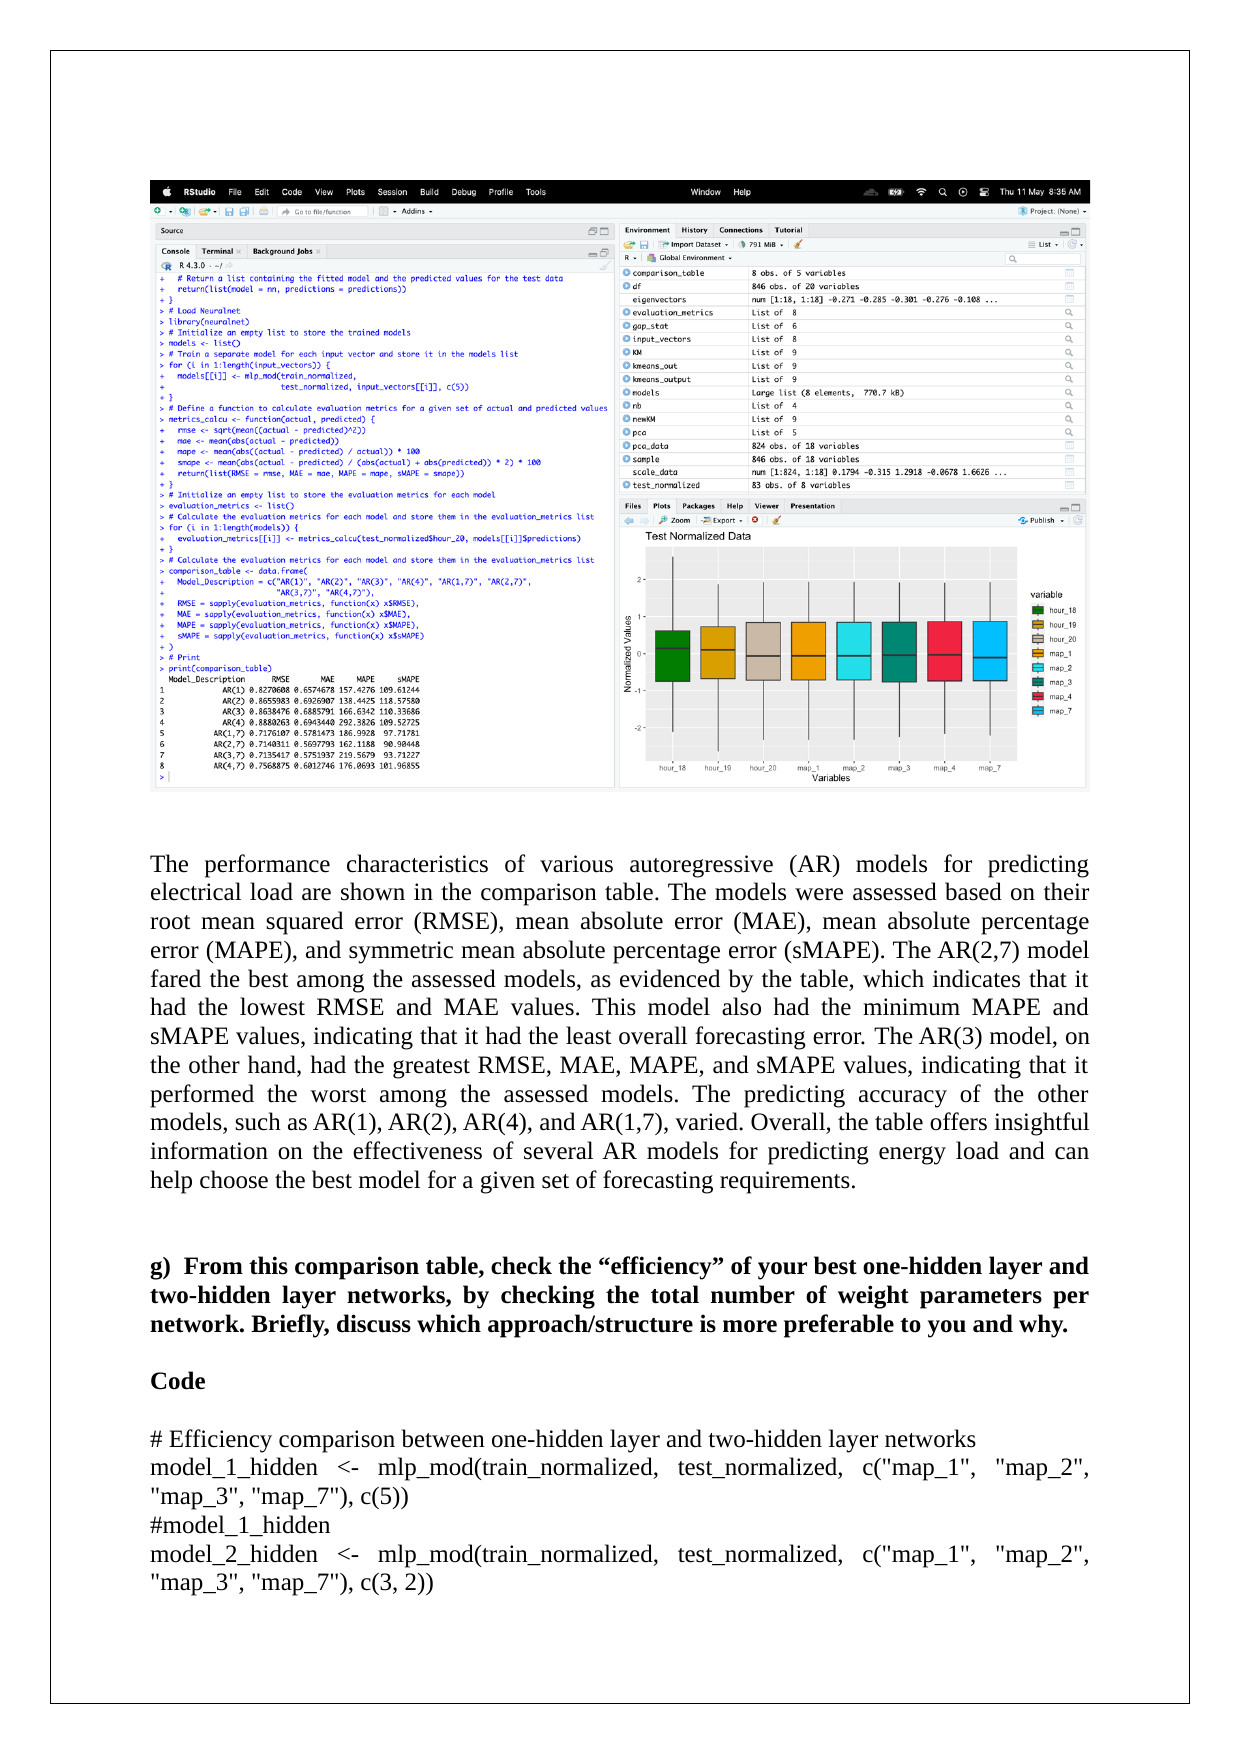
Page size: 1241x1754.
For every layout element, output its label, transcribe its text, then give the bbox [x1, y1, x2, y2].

text #model_1_hidden [150, 1510, 1090, 1539]
text Code [150, 1366, 1090, 1395]
text model_2_hidden <- mlp_mod(train_normalized, test_normalized, c("map_1", "map_2", "map_3", "map_7"), c(3, 2)) [150, 1539, 1090, 1596]
text The performance characteristics of various autoregressive (AR) models for predicting electrical load are shown in the comparison table. The models were assessed based on their root mean squared error (RMSE), mean absolute error (MAE), mean absolute percentage error (MAPE), and symmetric mean absolute percentage error (sMAPE). The AR(2,7) model fared the best among the assessed models, as evidenced by the table, which indicates that it had the lowest RMSE and MAE values. This model also had the minimum MAPE and sMAPE values, indicating that it had the least overall forecasting error. The AR(3) model, on the other hand, had the greatest RMSE, MAE, MAPE, and sMAPE values, indicating that it performed the worst among the assessed models. The predicting accuracy of the other models, such as AR(1), AR(2), AR(4), and AR(1,7), varied. Overall, the table offers insightful information on the effectiveness of several AR models for predicting energy load and can help choose the best model for a given set of forecasting requirements. [150, 849, 1090, 1194]
text # Efficiency comparison between one-hidden layer and two-hidden layer networks [150, 1424, 1090, 1452]
picture [150, 180, 1091, 792]
text model_1_hidden <- mlp_mod(train_normalized, test_normalized, c("map_1", "map_2", "map_3", "map_7"), c(5)) [150, 1452, 1090, 1510]
text g) From this comparison table, check the “efficiency” of your best one-hidden layer and two-hidden layer networks, by checking the total number of weight parameters per network. Briefly, discuss which approach/structure is more preferable to you and why. [150, 1251, 1090, 1337]
